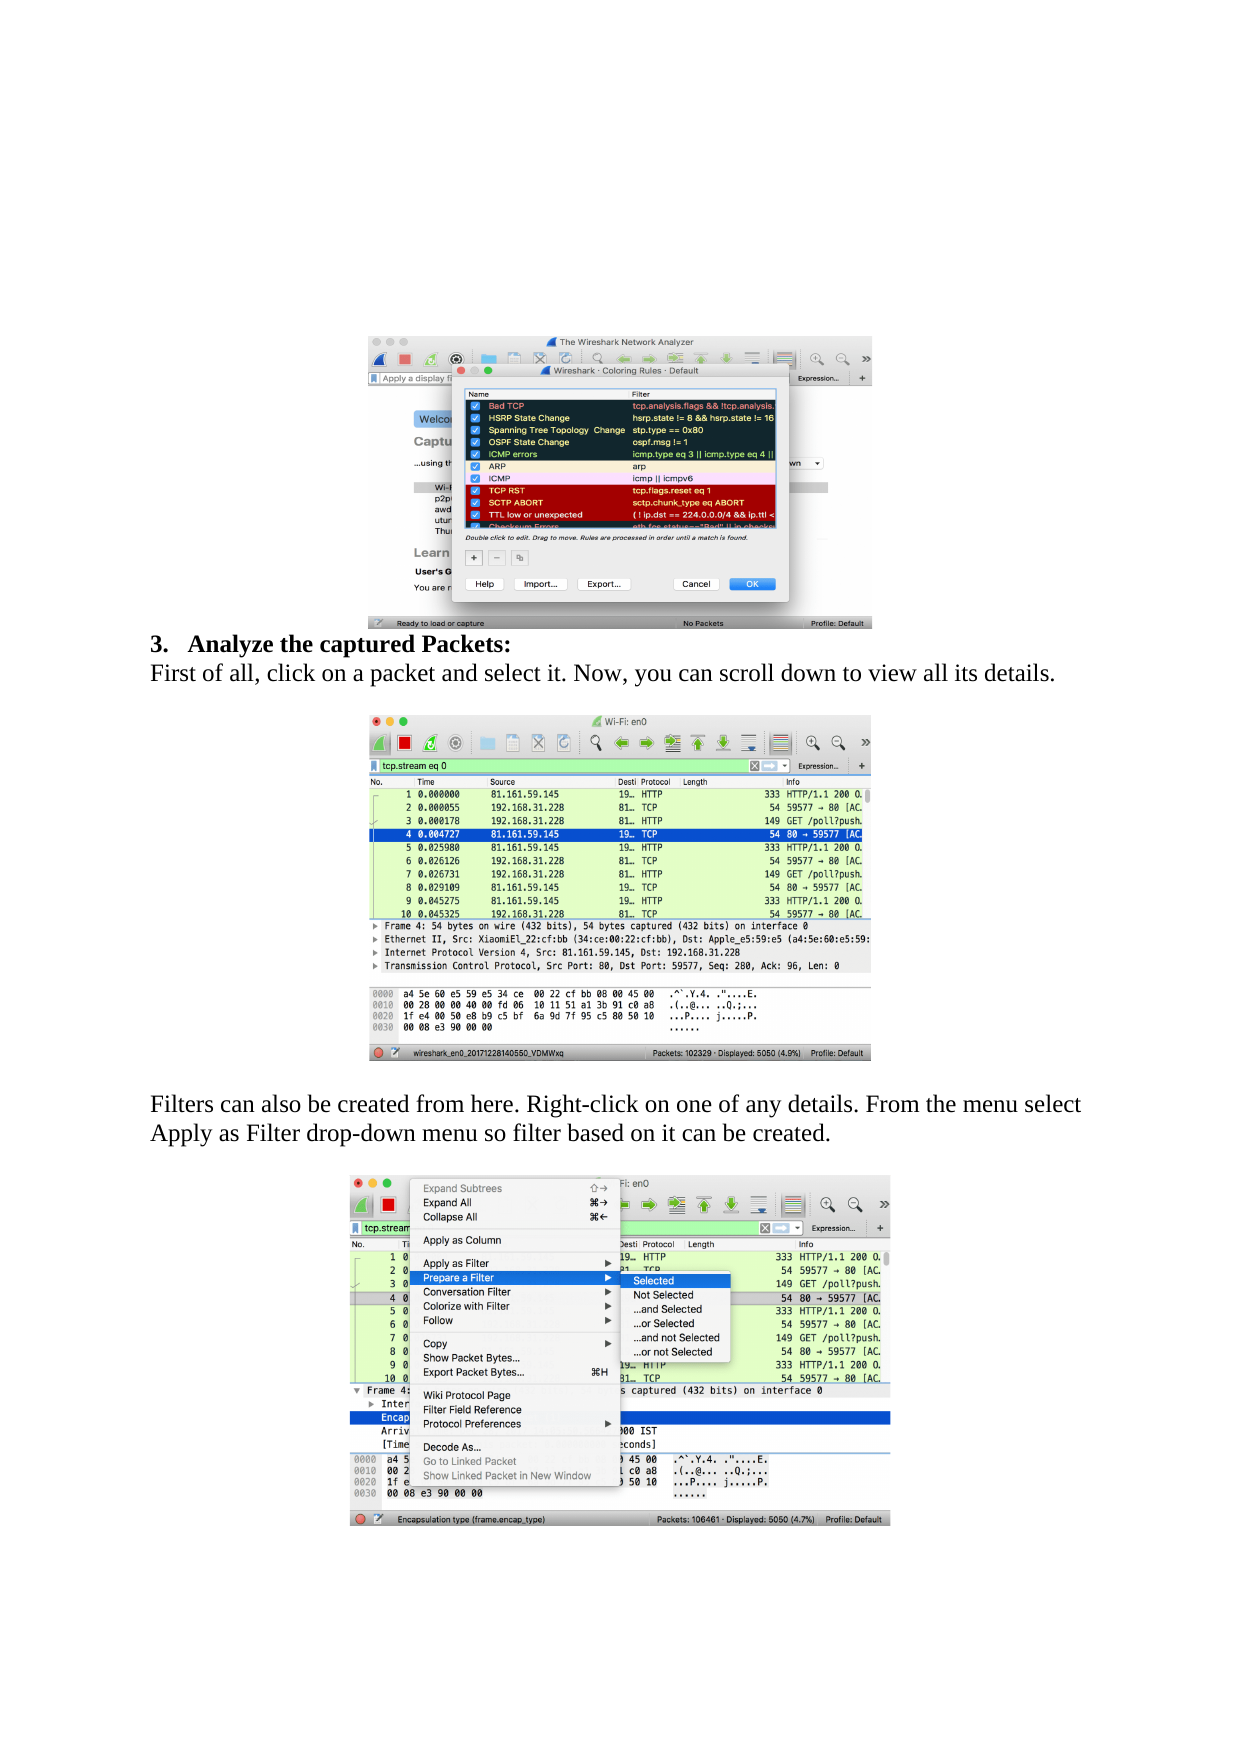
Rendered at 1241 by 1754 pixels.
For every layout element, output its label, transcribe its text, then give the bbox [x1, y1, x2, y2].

picture [368, 336, 873, 629]
text Filters can also be created from here. Right-click on one of any details. From the menu select Apply as Filter drop-down menu so filter based on it can be created. [150, 1089, 1090, 1147]
list Analyze the captured Packets: [150, 629, 1090, 658]
picture [349, 1175, 891, 1526]
text First of all, click on a packet and select it. Now, you can scroll down to view all its details. [150, 658, 1090, 687]
picture [369, 715, 871, 1061]
